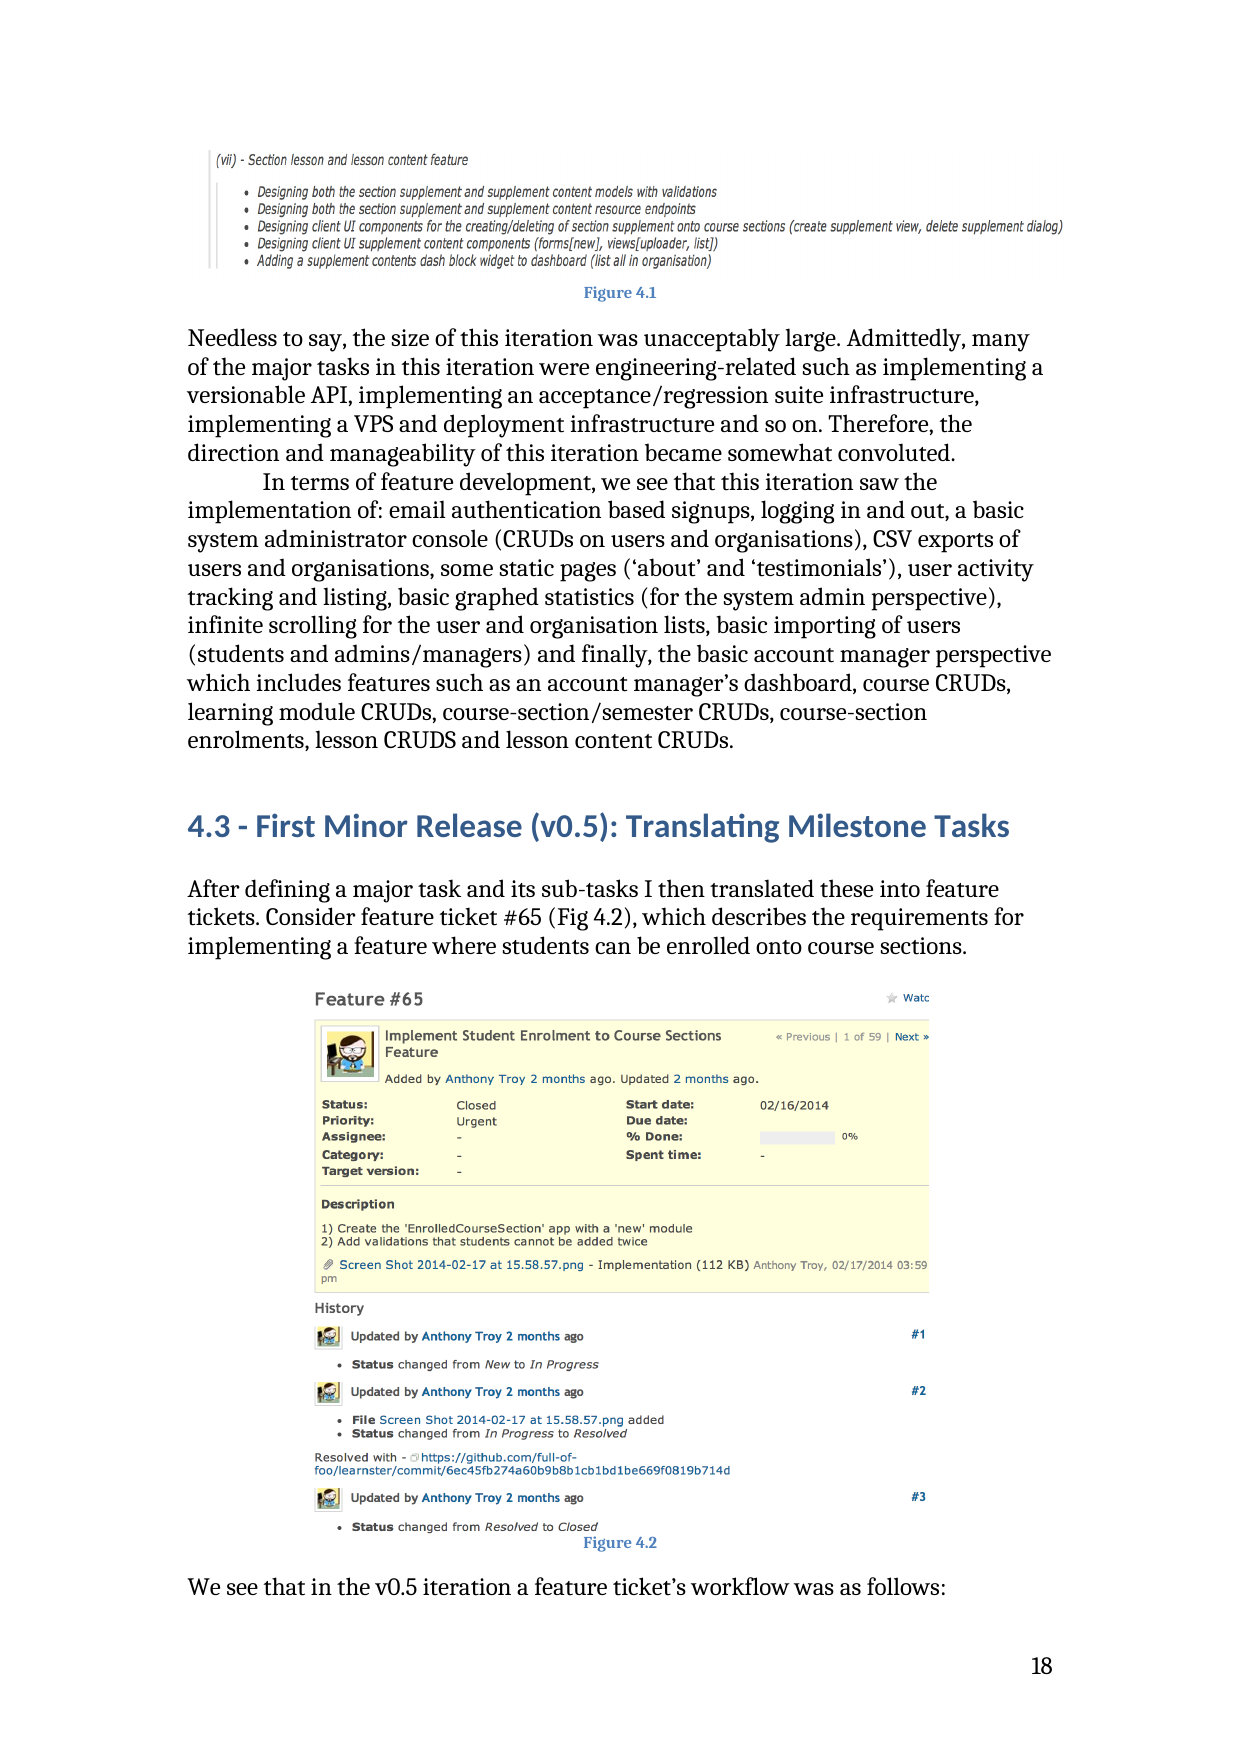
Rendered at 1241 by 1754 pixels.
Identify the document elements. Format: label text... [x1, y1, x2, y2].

text After defining a major task and its sub-tasks I then translated these into feature tickets. Consider feature ticket #65 (Fig 4.2), which describes the requirements for implementing a feature where students can be enrolled onto course sections. [187, 874, 1053, 961]
text In terms of feature development, we see that this iteration saw the implementation of: email authentication based signups, logging in and out, a basic system administrator console (CRUDs on users and organisations), CSV exports of users and organisations, some static pages (‘about’ and ‘testimonials’), user activity tracking and listing, basic graphed statistics (for the system admin perspective), infinite scrolling for the user and organisation lists, basic importing of users (students and admins/managers) and finally, the basic account manager perspective which includes features such as an account manager’s dashboard, course CRUDs, learning module CRUDs, course-section/semester CRUDs, course-section enrolments, lesson CRUDS and lesson content CRUDs. [187, 468, 1053, 755]
text Figure 4.2 [187, 1533, 1053, 1552]
subtitle 4.3 - First Minor Release (v0.5): Translating Milestone Tasks [187, 805, 1053, 846]
picture [187, 150, 1070, 284]
text Figure 4.1 [187, 284, 1053, 303]
text Needless to say, the size of this iteration was unacceptably large. Admittedly, many of the major tasks in this iteration were engineering-related such as implementing a versionable API, implementing an acceptance/regression suite infrastructure, implementing a VPS and deployment infrastructure and so on. Therefore, the direction and manageability of this iteration became somewhat convoluted. [187, 324, 1053, 468]
picture [311, 989, 930, 1534]
text We see that in the v0.5 iteration a feature ticket’s workflow was as follows: [187, 1573, 1053, 1602]
